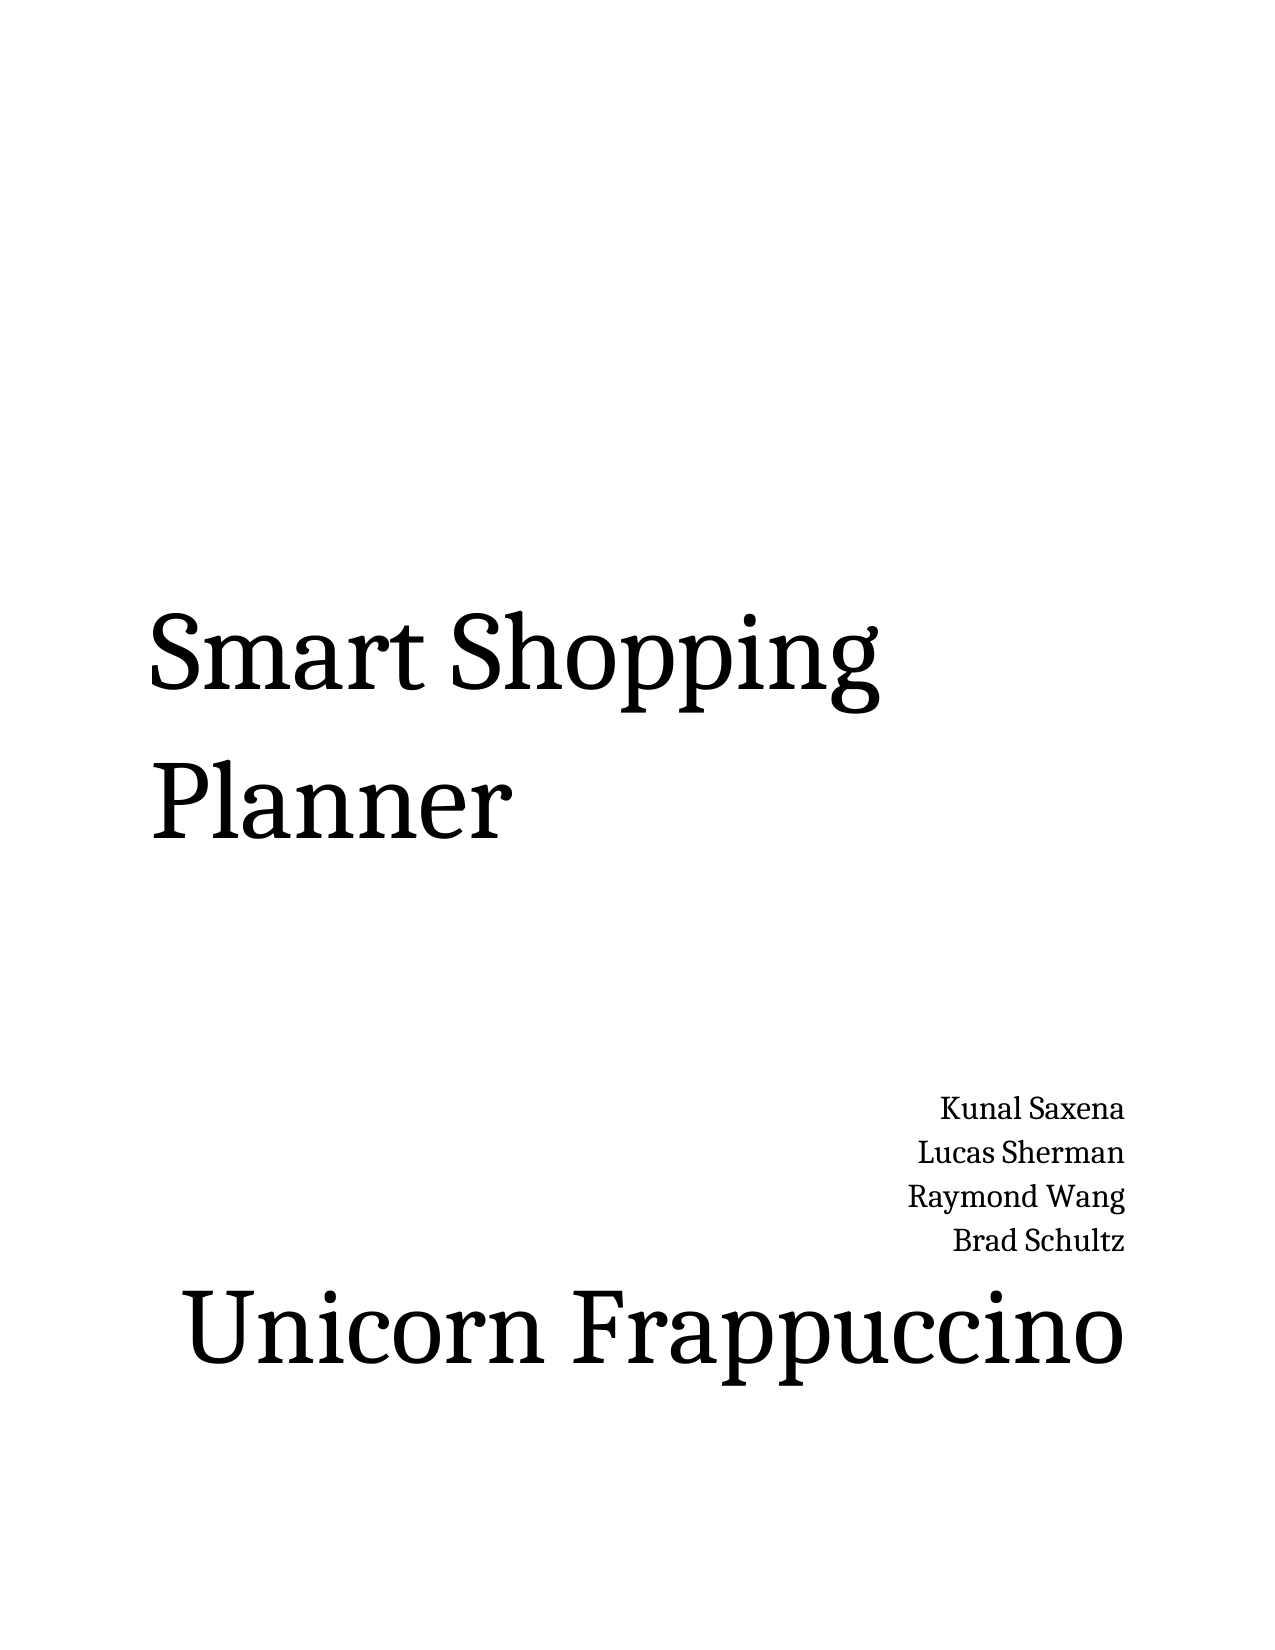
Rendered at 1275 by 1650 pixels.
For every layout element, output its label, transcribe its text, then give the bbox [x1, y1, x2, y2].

text Planner [150, 737, 1125, 866]
text Kunal Saxena [150, 1089, 1125, 1128]
text Brad Schultz [150, 1221, 1125, 1260]
text Lucas Sherman [150, 1133, 1125, 1172]
text Smart Shopping [150, 588, 1125, 717]
text Unicorn Frappuccino [150, 1266, 1125, 1390]
text Raymond Wang [150, 1177, 1125, 1216]
